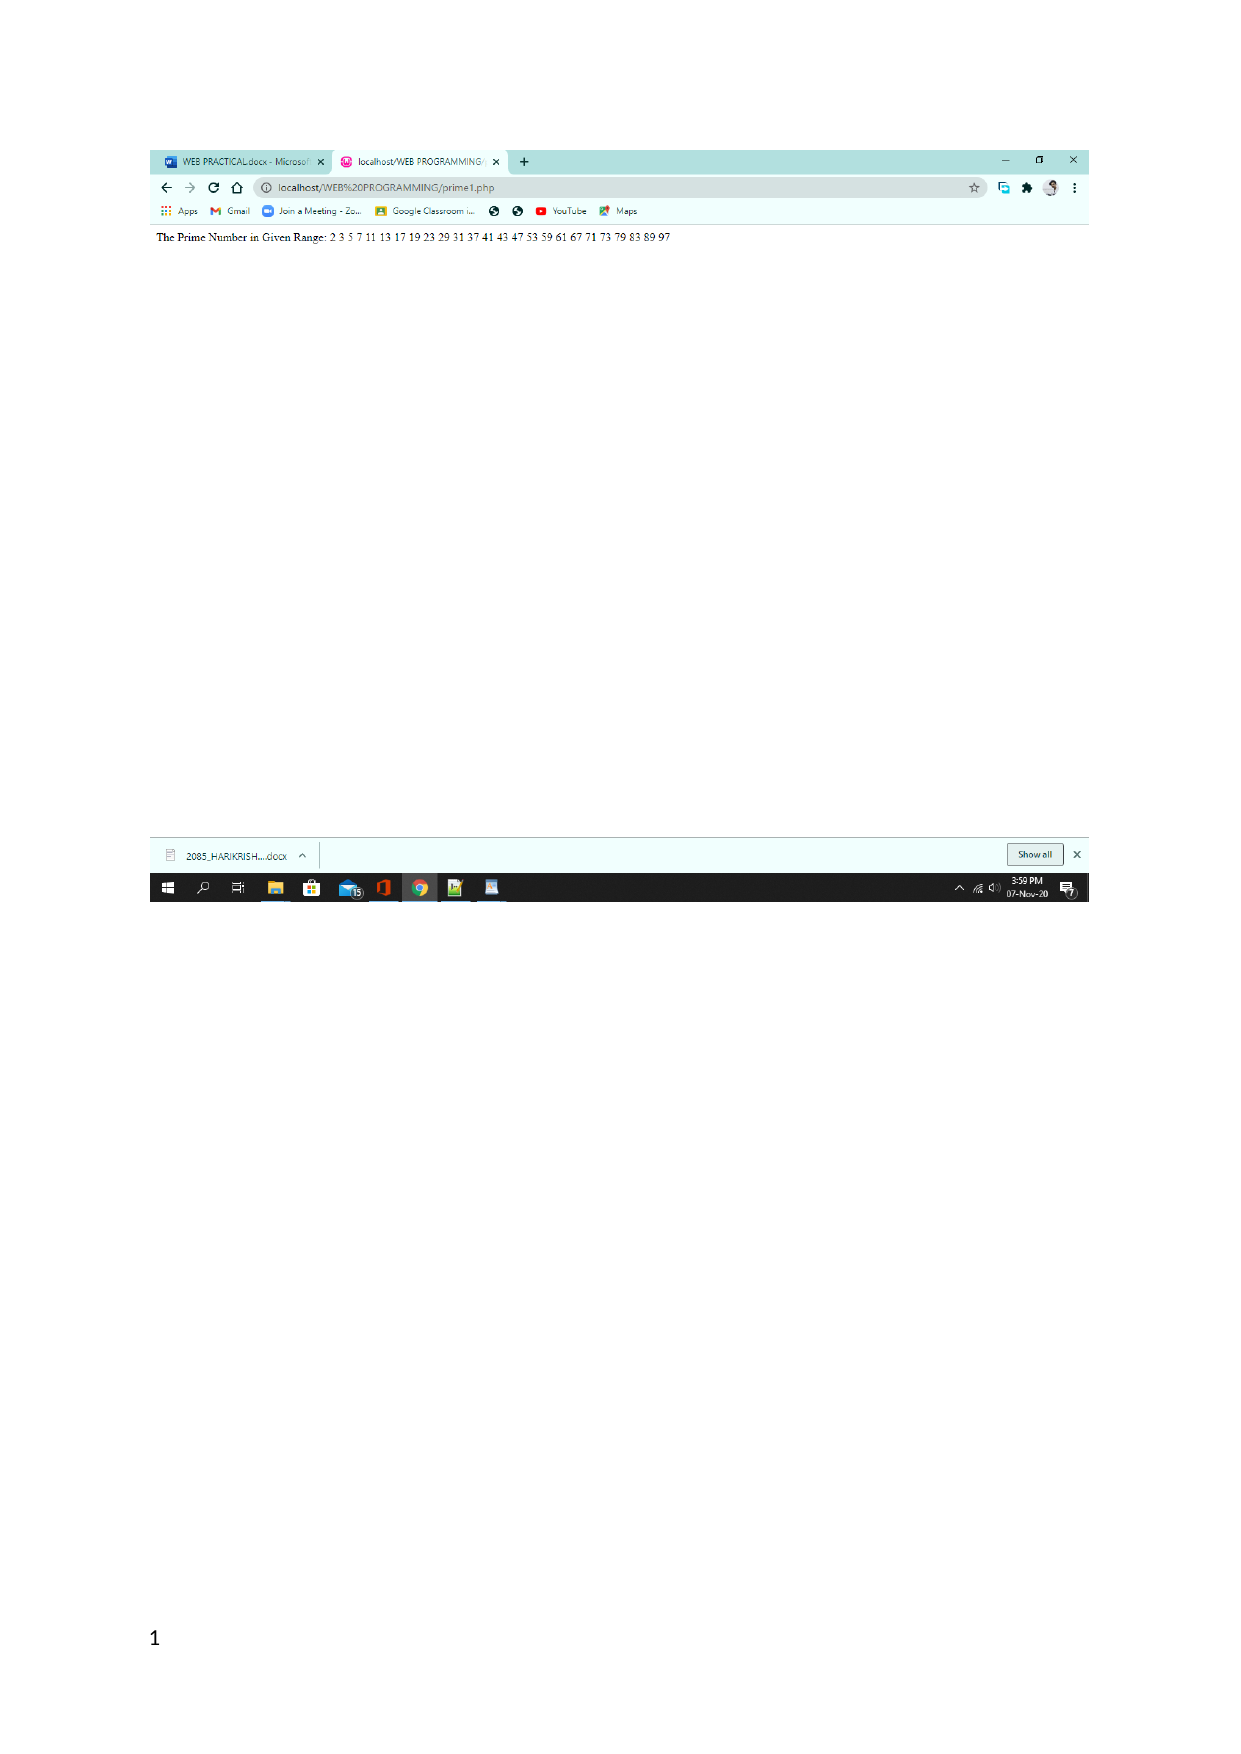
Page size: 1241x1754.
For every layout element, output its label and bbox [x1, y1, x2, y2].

picture [150, 150, 1089, 902]
